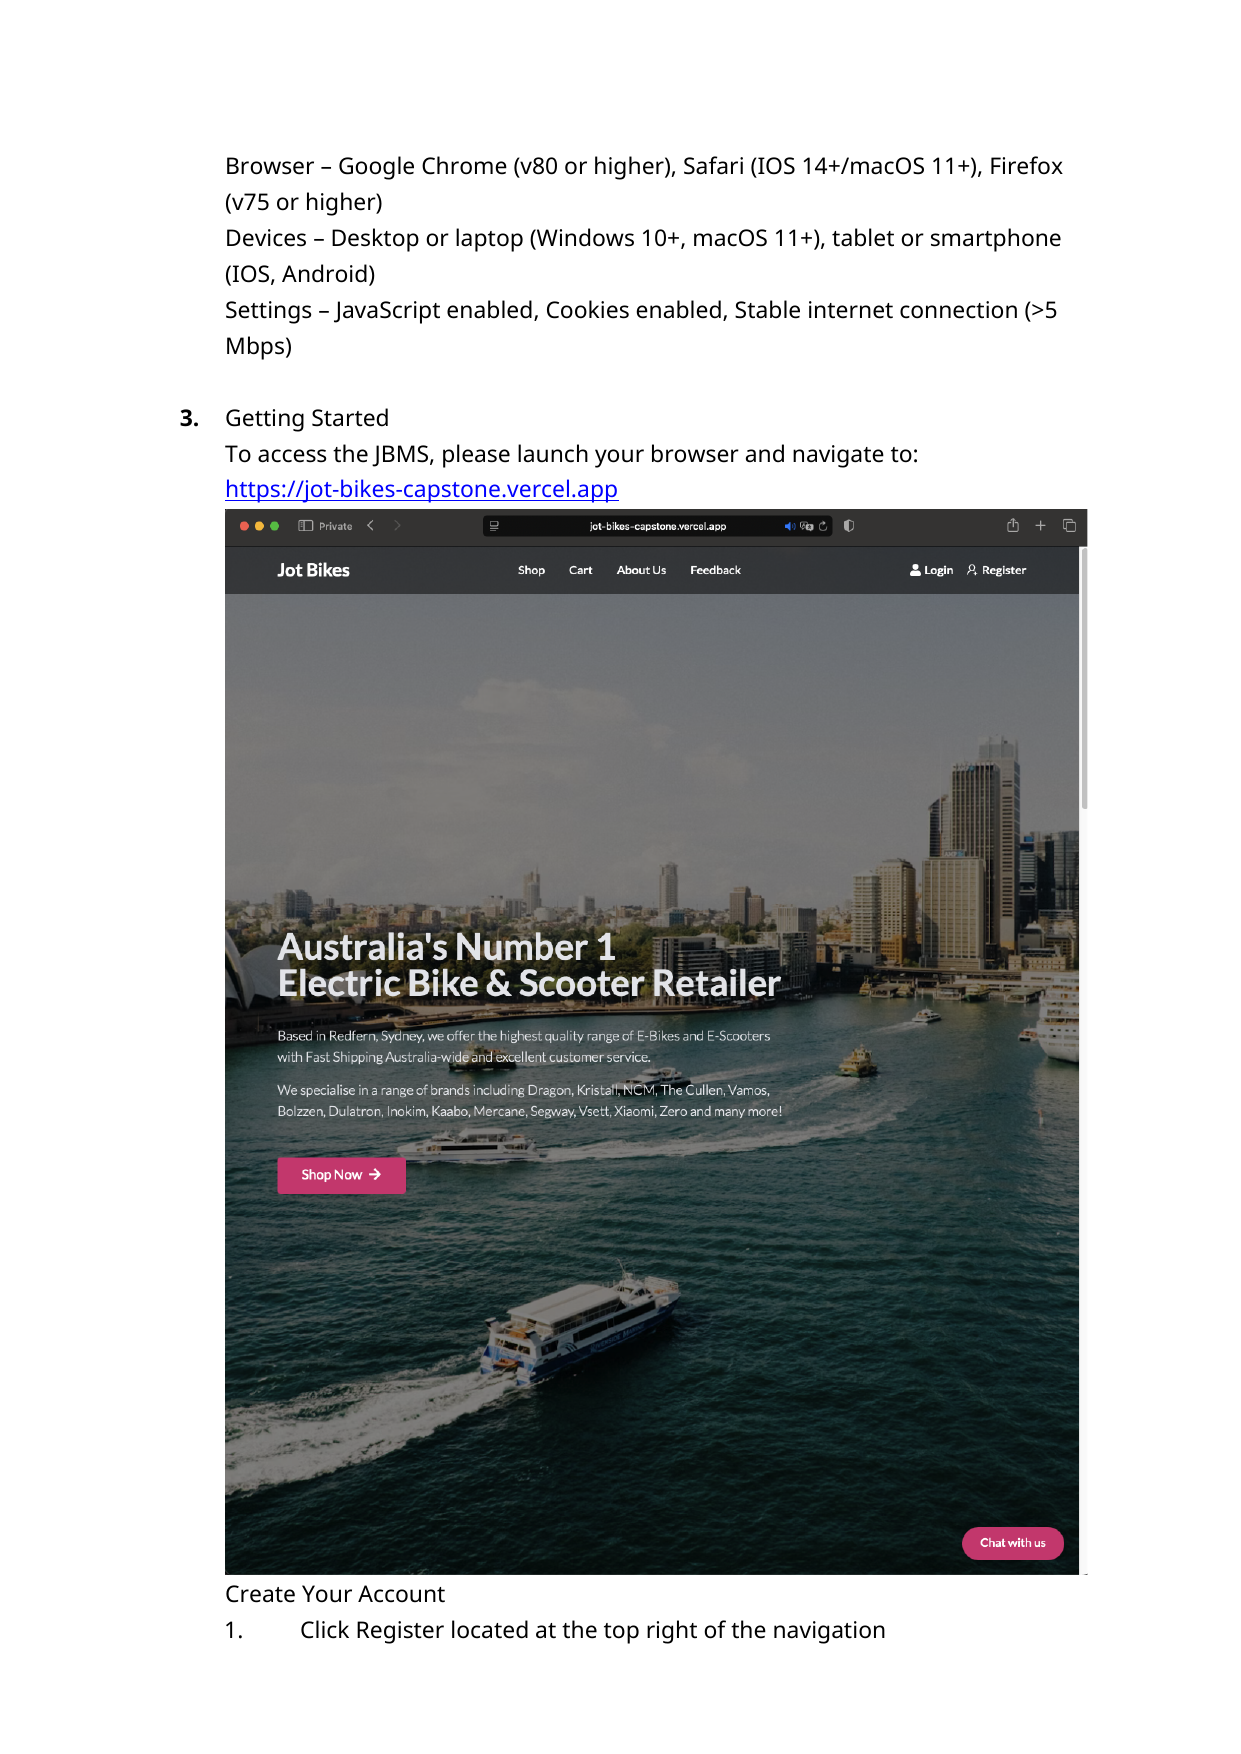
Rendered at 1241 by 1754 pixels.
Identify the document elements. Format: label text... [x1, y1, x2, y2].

list Click Register located at the top right of the navigation [224, 1614, 1090, 1645]
list Create Your Account [225, 1578, 1090, 1609]
list Devices – Desktop or laptop (Windows 10+, macOS 11+), tablet or smartphone (IOS, Android) [225, 222, 1090, 289]
picture [225, 509, 1088, 1575]
list Getting Started [179, 402, 1090, 433]
list https://jot-bikes-capstone.vercel.app [225, 473, 1090, 505]
list Browser – Google Chrome (v80 or higher), Safari (IOS 14+/macOS 11+), Firefox (v75 or higher) [225, 150, 1090, 217]
list Settings – JavaScript enabled, Cookies enabled, Stable internet connection (>5 Mbps) [225, 294, 1090, 361]
list To access the JBMS, please launch your browser and navigate to: [225, 437, 1090, 469]
